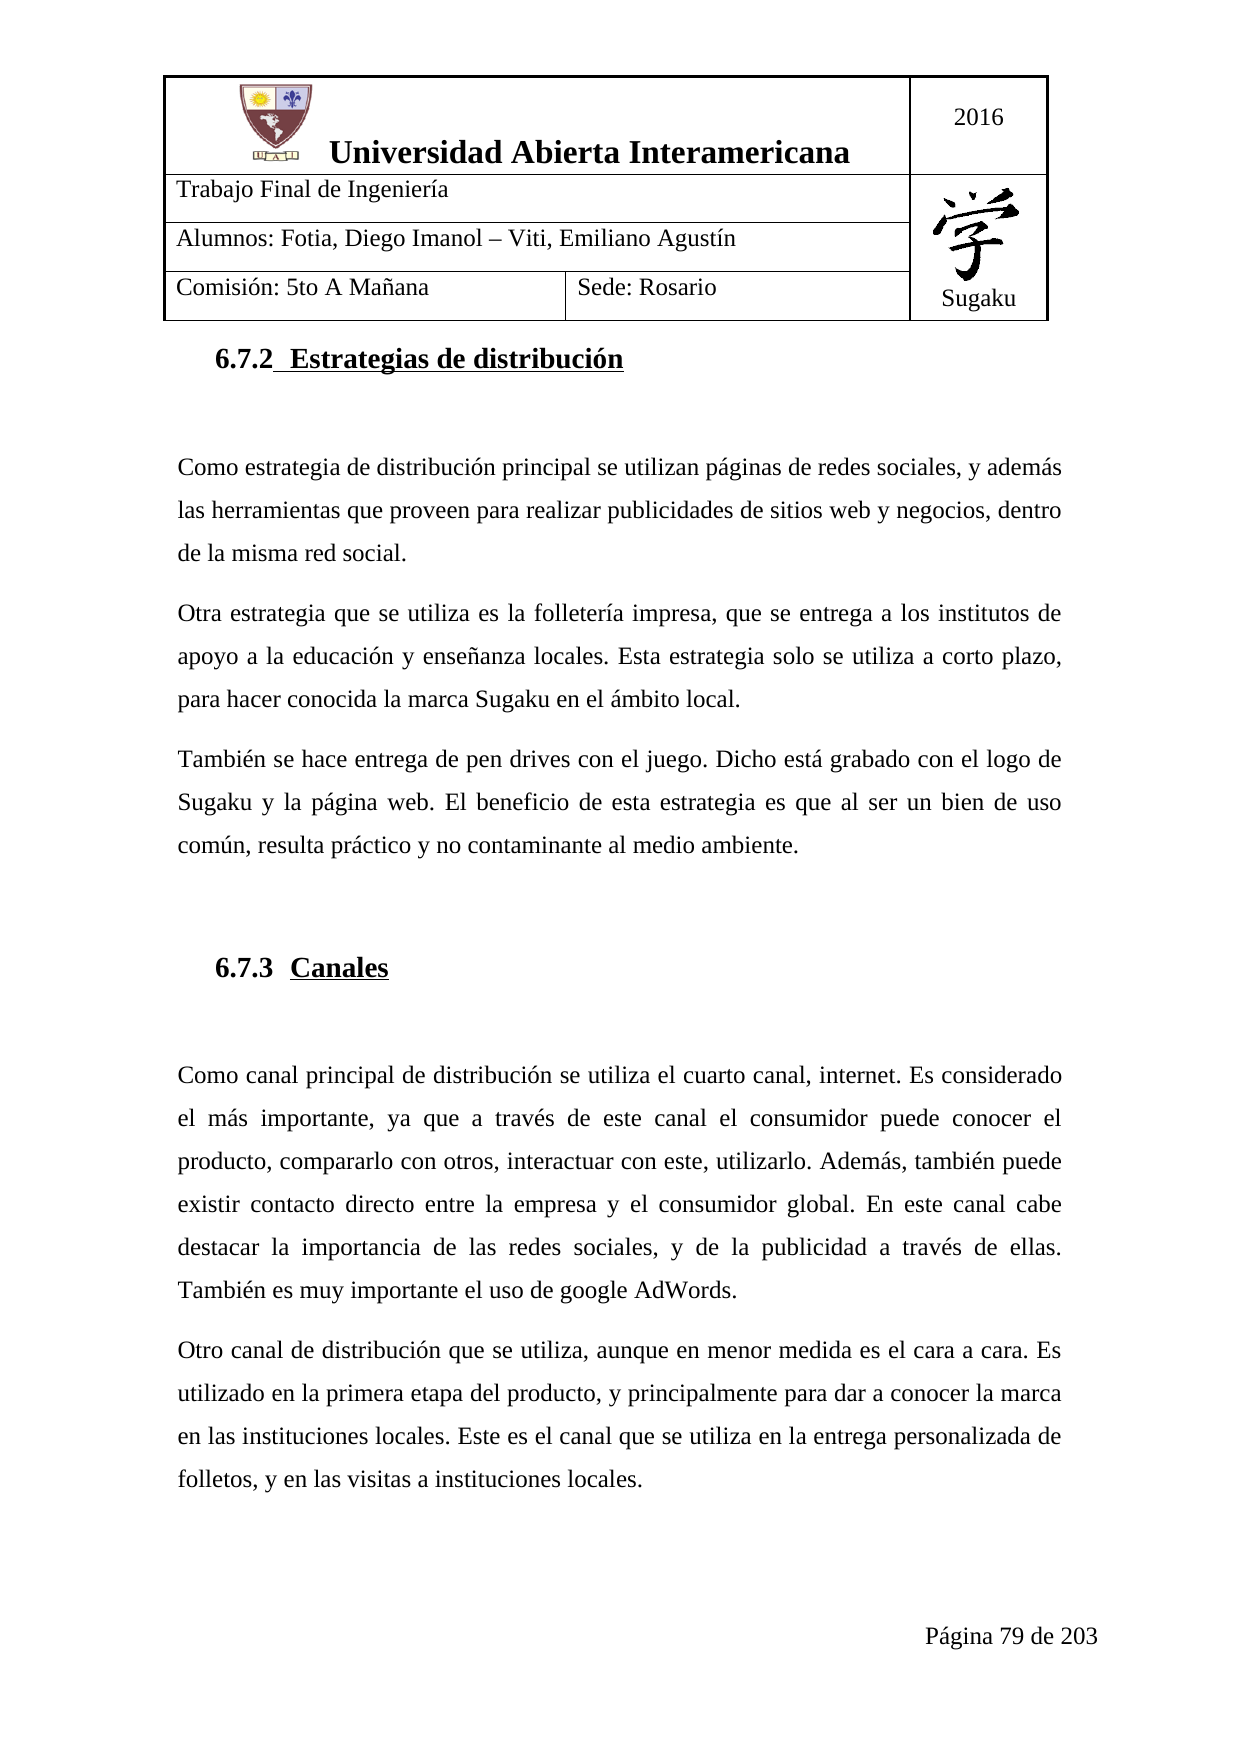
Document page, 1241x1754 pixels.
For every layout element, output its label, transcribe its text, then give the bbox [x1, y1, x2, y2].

subtitle Canales [215, 950, 1063, 983]
text También se hace entrega de pen drives con el juego. Dicho está grabado con el logo de Sugaku y la página web. El beneficio de esta estrategia es que al ser un bien de uso común, resulta práctico y no contaminante al medio ambiente. [177, 744, 1063, 859]
text Como estrategia de distribución principal se utilizan páginas de redes sociales, y además las herramientas que proveen para realizar publicidades de sitios web y negocios, dentro de la misma red social. [177, 452, 1063, 567]
text Otra estrategia que se utiliza es la folletería impresa, que se entrega a los institutos de apoyo a la educación y enseñanza locales. Esta estrategia solo se utiliza a corto plazo, para hacer conocida la marca Sugaku en el ámbito local. [177, 598, 1063, 713]
picture [927, 181, 1030, 284]
text Otro canal de distribución que se utiliza, aunque en menor medida es el cara a cara. Es utilizado en la primera etapa del producto, y principalmente para dar a conocer la marca en las instituciones locales. Este es el canal que se utiliza en la entrega personalizada de folletos, y en las visitas a instituciones locales. [177, 1335, 1063, 1493]
subtitle Estrategias de distribución [215, 152, 1063, 375]
text Como canal principal de distribución se utiliza el cuarto canal, internet. Es considerado el más importante, ya que a través de este canal el consumidor puede conocer el producto, compararlo con otros, interactuar con este, utilizarlo. Además, también puede existir contacto directo entre la empresa y el consumidor global. En este canal cabe destacar la importancia de las redes sociales, y de la publicidad a través de ellas. También es muy importante el uso de google AdWords. [177, 1060, 1063, 1304]
picture [223, 78, 329, 164]
